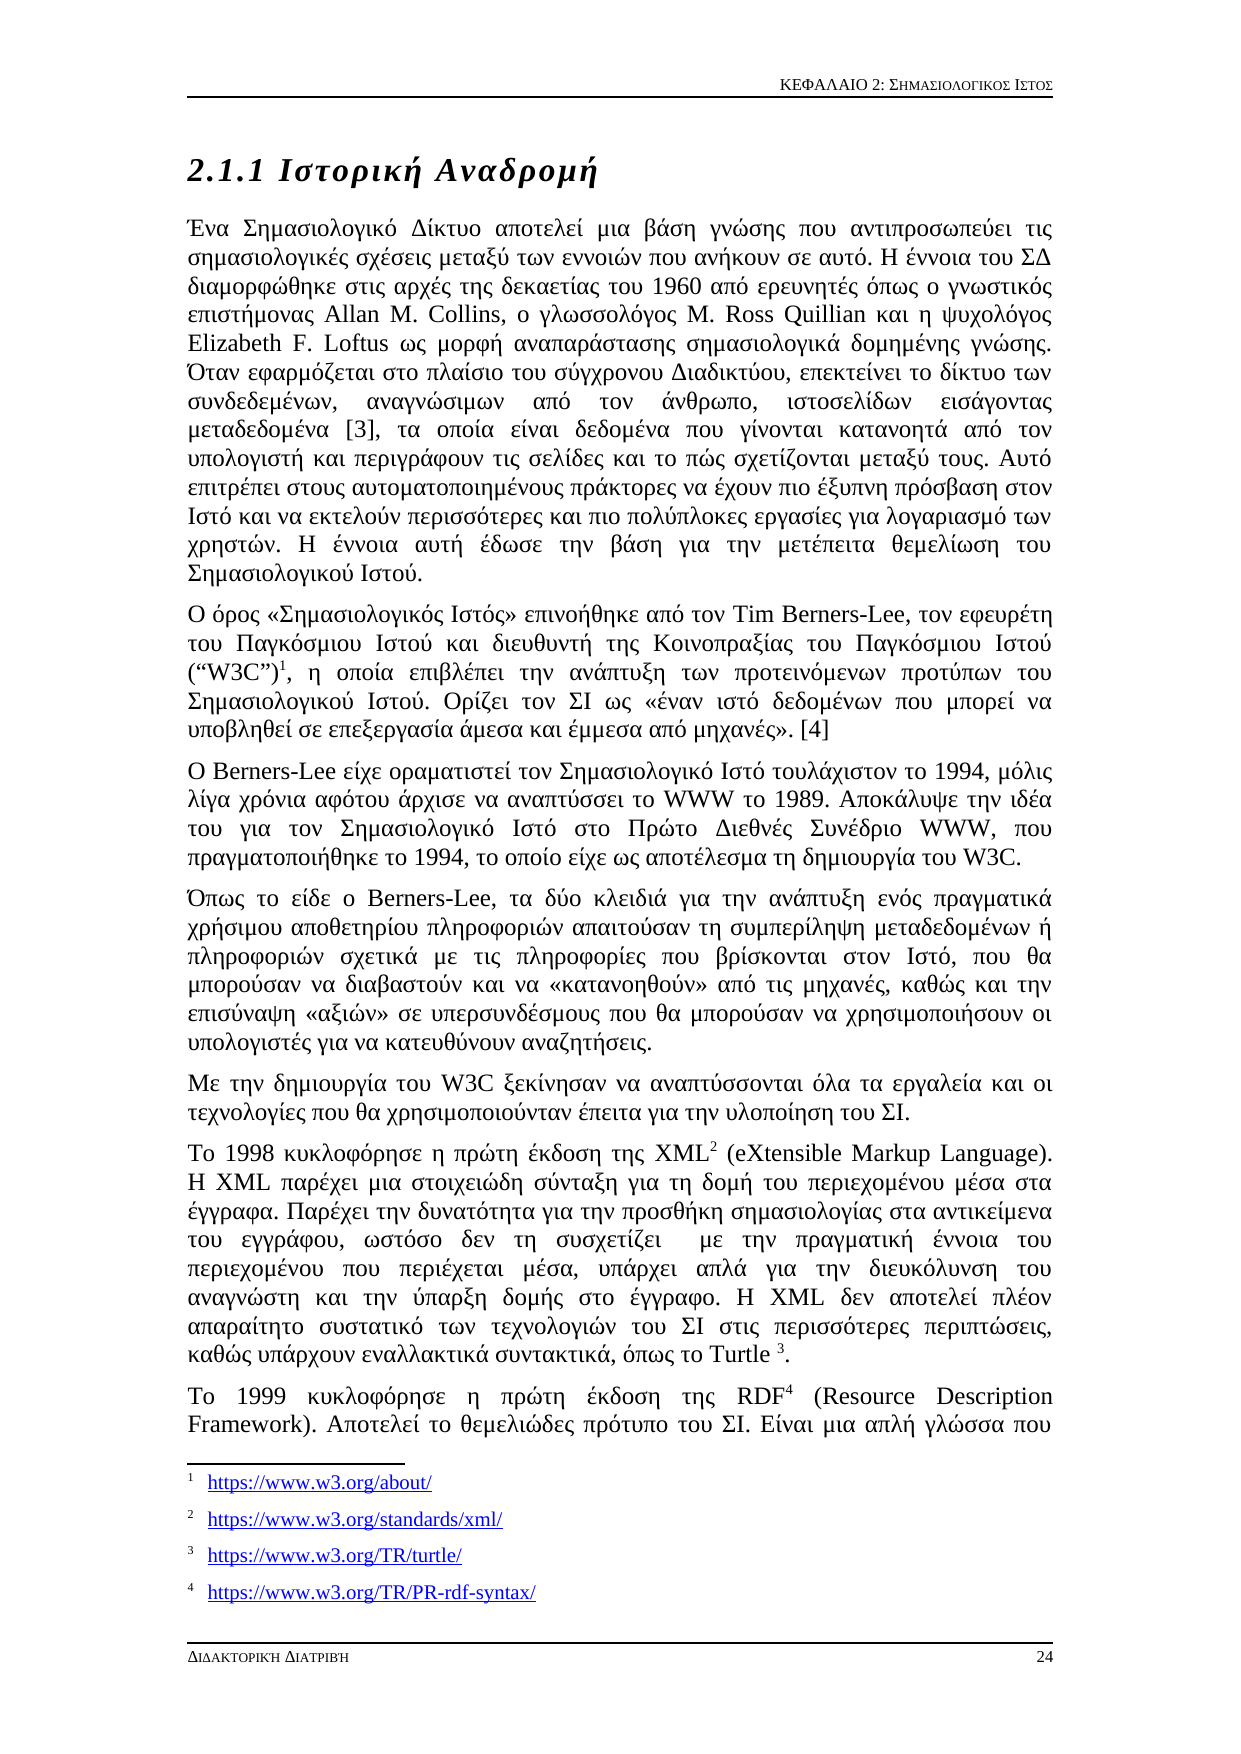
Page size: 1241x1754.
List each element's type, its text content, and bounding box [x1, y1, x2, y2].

text Ο Berners-Lee είχε οραματιστεί τον Σημασιολογικό Ιστό τουλάχιστον το 1994, μόλις λίγα χρόνια αφότου άρχισε να αναπτύσσει το WWW το 1989. Αποκάλυψε την ιδέα του για τον Σημασιολογικό Ιστό στο Πρώτο Διεθνές Συνέδριο WWW, που πραγματοποιήθηκε το 1994, το οποίο είχε ως αποτέλεσμα τη δημιουργία του W3C. [187, 756, 1053, 871]
text Όπως το είδε ο Berners-Lee, τα δύο κλειδιά για την ανάπτυξη ενός πραγματικά χρήσιμου αποθετηρίου πληροφοριών απαιτούσαν τη συμπερίληψη μεταδεδομένων ή πληροφοριών σχετικά με τις πληροφορίες που βρίσκονται στον Ιστό, που θα μπορούσαν να διαβαστούν και να «κατανοηθούν» από τις μηχανές, καθώς και την επισύναψη «αξιών» σε υπερσυνδέσμους που θα μπορούσαν να χρησιμοποιήσουν οι υπολογιστές για να κατευθύνουν αναζητήσεις. [187, 883, 1053, 1056]
text Ένα Σημασιολογικό Δίκτυο αποτελεί μια βάση γνώσης που αντιπροσωπεύει τις σημασιολογικές σχέσεις μεταξύ των εννοιών που ανήκουν σε αυτό. Η έννοια του ΣΔ διαμορφώθηκε στις αρχές της δεκαετίας του 1960 από ερευνητές όπως ο γνωστικός επιστήμονας Allan M. Collins, ο γλωσσολόγος M. Ross Quillian και η ψυχολόγος Elizabeth F. Loftus ως μορφή αναπαράστασης σημασιολογικά δομημένης γνώσης. Όταν εφαρμόζεται στο πλαίσιο του σύγχρονου Διαδικτύου, επεκτείνει το δίκτυο των συνδεδεμένων, αναγνώσιμων από τον άνθρωπο, ιστοσελίδων εισάγοντας μεταδεδομένα [3], τα οποία είναι δεδομένα που γίνονται κατανοητά από τον υπολογιστή και περιγράφουν τις σελίδες και το πώς σχετίζονται μεταξύ τους. Αυτό επιτρέπει στους αυτοματοποιημένους πράκτορες να έχουν πιο έξυπνη πρόσβαση στον Ιστό και να εκτελούν περισσότερες και πιο πολύπλοκες εργασίες για λογαριασμό των χρηστών. Η έννοια αυτή έδωσε την βάση για την μετέπειτα θεμελίωση του Σημασιολογικού Ιστού. [187, 213, 1053, 587]
text Με την δημιουργία του W3C ξεκίνησαν να αναπτύσσονται όλα τα εργαλεία και οι τεχνολογίες που θα χρησιμοποιούνταν έπειτα για την υλοποίηση του ΣΙ. [187, 1068, 1053, 1126]
subtitle Ιστορική Αναδρομή [187, 150, 1053, 188]
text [187, 1381, 1053, 1438]
text Ο όρος «Σημασιολογικός Ιστός» επινοήθηκε από τον Tim Berners-Lee, τον εφευρέτη του Παγκόσμιου Ιστού και διευθυντή της Κοινοπραξίας του Παγκόσμιου Ιστού (“W3C”), η οποία επιβλέπει την ανάπτυξη των προτεινόμενων προτύπων του Σημασιολογικού Ιστού. Ορίζει τον ΣΙ ως «έναν ιστό δεδομένων που μπορεί να υποβληθεί σε επεξεργασία άμεσα και έμμεσα από μηχανές». [4] [187, 599, 1053, 743]
text Το 1998 κυκλοφόρησε η πρώτη έκδοση της XML (eXtensible Markup Language). Η XML παρέχει μια στοιχειώδη σύνταξη για τη δομή του περιεχομένου μέσα στα έγγραφα. Παρέχει την δυνατότητα για την προσθήκη σημασιολογίας στα αντικείμενα του εγγράφου, ωστόσο δεν τη συσχετίζει με την πραγματική έννοια του περιεχομένου που περιέχεται μέσα, υπάρχει απλά για την διευκόλυνση του αναγνώστη και την ύπαρξη δομής στο έγγραφο. Η XML δεν αποτελεί πλέον απαραίτητο συστατικό των τεχνολογιών του ΣΙ στις περισσότερες περιπτώσεις, καθώς υπάρχουν εναλλακτικά συντακτικά, όπως το Turtle . [187, 1138, 1053, 1368]
